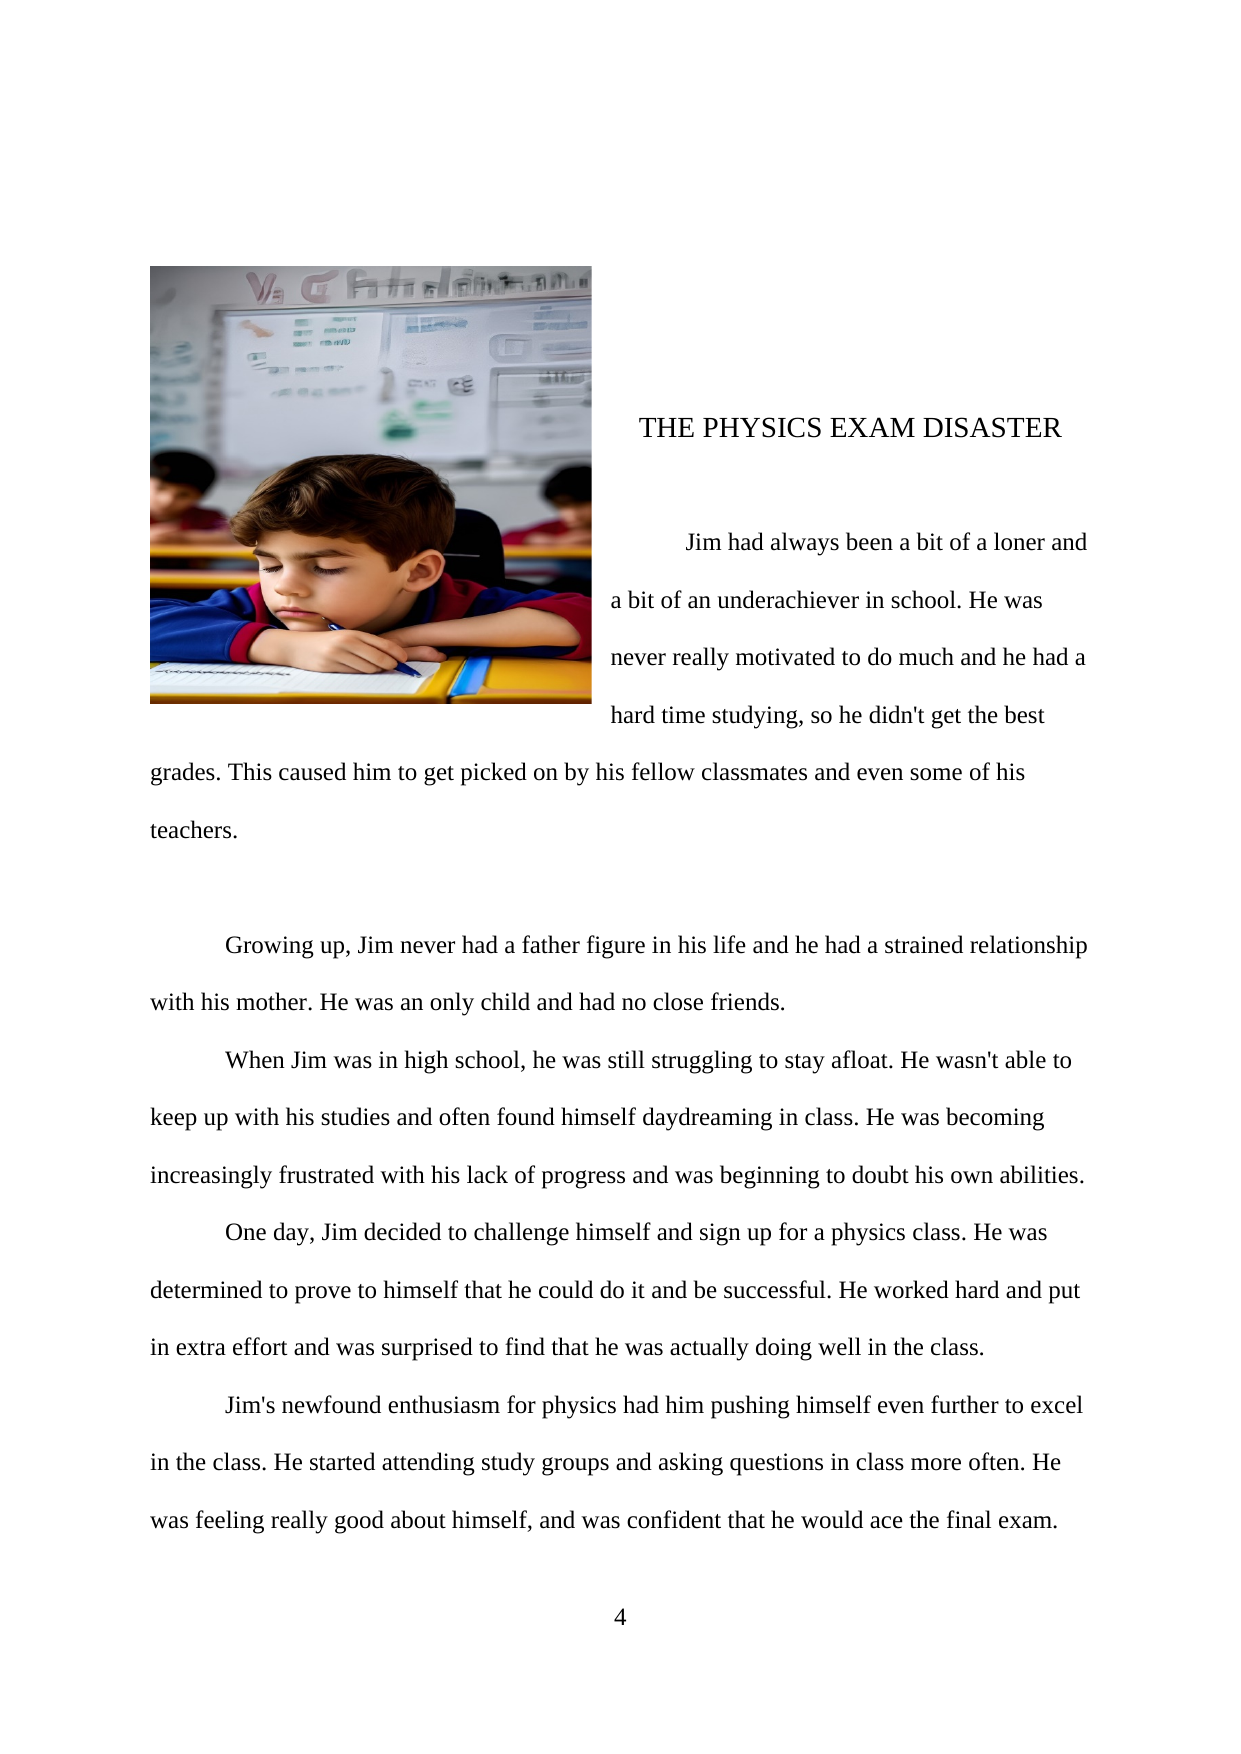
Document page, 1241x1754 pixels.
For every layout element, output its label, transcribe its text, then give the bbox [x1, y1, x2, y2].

subtitle The Physics Exam Disaster [592, 410, 1090, 444]
picture [150, 266, 592, 704]
text Jim's newfound enthusiasm for physics had him pushing himself even further to excel in the class. He started attending study groups and asking questions in class more often. He was feeling really good about himself, and was confident that he would ace the final exam. [150, 1390, 1090, 1534]
text Growing up, Jim never had a father figure in his life and he had a strained relationship with his mother. He was an only child and had no close friends. [150, 930, 1090, 1016]
text One day, Jim decided to challenge himself and sign up for a physics class. He was determined to prove to himself that he could do it and be successful. He worked hard and put in extra effort and was surprised to find that he was actually doing well in the class. [150, 1217, 1090, 1361]
text When Jim was in high school, he was still struggling to stay afloat. He wasn't able to keep up with his studies and often found himself daydreaming in class. He was becoming increasingly frustrated with his lack of progress and was beginning to doubt his own abilities. [150, 1045, 1090, 1189]
text Jim had always been a bit of a loner and a bit of an underachiever in school. He was never really motivated to do much and he had a hard time studying, so he didn't get the best grades. This caused him to get picked on by his fellow classmates and even some of his teachers. [150, 527, 1090, 844]
